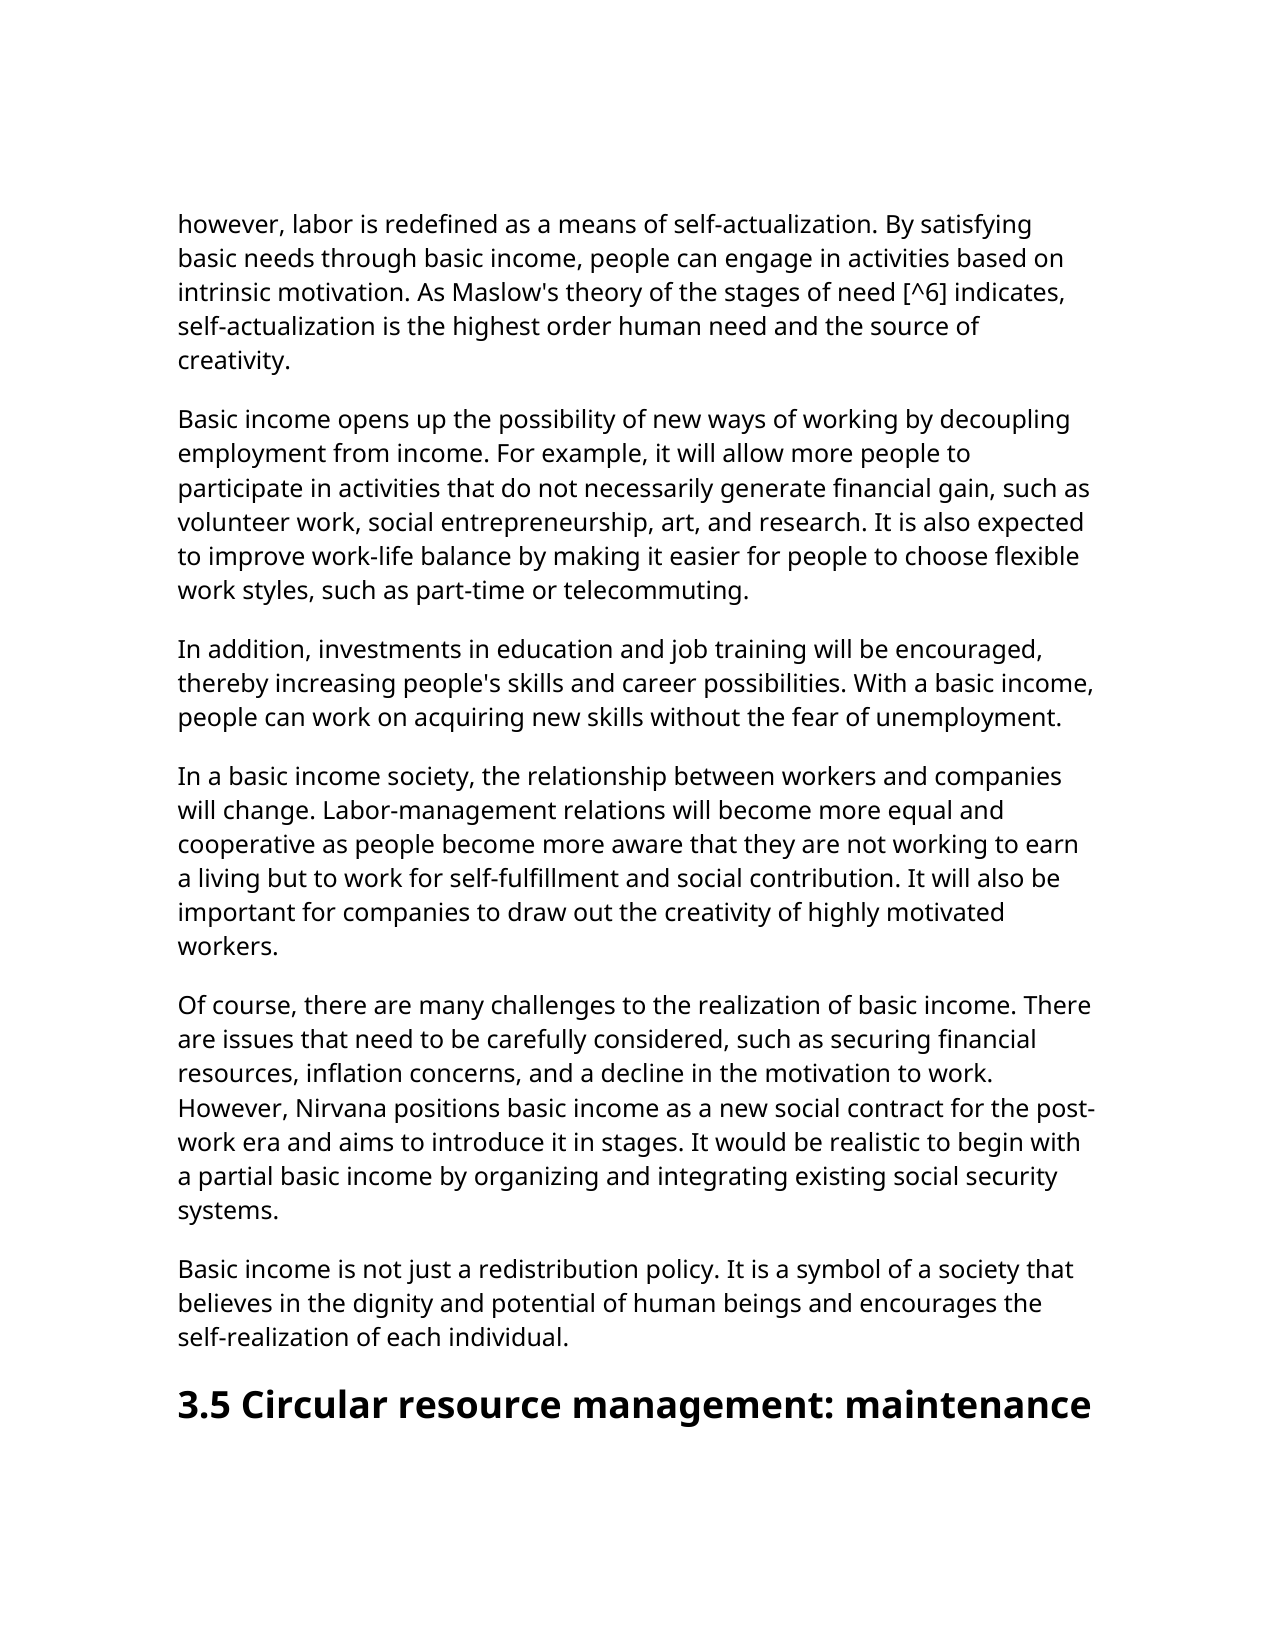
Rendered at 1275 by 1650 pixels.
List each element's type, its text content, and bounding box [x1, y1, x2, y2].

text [177, 1379, 1098, 1430]
text Of course, there are many challenges to the realization of basic income. There are issues that need to be carefully considered, such as securing financial resources, inflation concerns, and a decline in the motivation to work. However, Nirvana positions basic income as a new social contract for the post-work era and aims to introduce it in stages. It would be realistic to begin with a partial basic income by organizing and integrating existing social security systems. [177, 988, 1098, 1226]
text Basic income is not just a redistribution policy. It is a symbol of a society that believes in the dignity and potential of human beings and encourages the self-realization of each individual. [177, 1251, 1098, 1354]
text In a basic income society, the relationship between workers and companies will change. Labor-management relations will become more equal and cooperative as people become more aware that they are not working to earn a living but to work for self-fulfillment and social contribution. It will also be important for companies to draw out the creativity of highly motivated workers. [177, 759, 1098, 963]
text In addition, investments in education and job training will be encouraged, thereby increasing people's skills and career possibilities. With a basic income, people can work on acquiring new skills without the fear of unemployment. [177, 631, 1098, 734]
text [177, 207, 1098, 377]
text Basic income opens up the possibility of new ways of working by decoupling employment from income. For example, it will allow more people to participate in activities that do not necessarily generate financial gain, such as volunteer work, social entrepreneurship, art, and research. It is also expected to improve work-life balance by making it easier for people to choose flexible work styles, such as part-time or telecommuting. [177, 402, 1098, 606]
